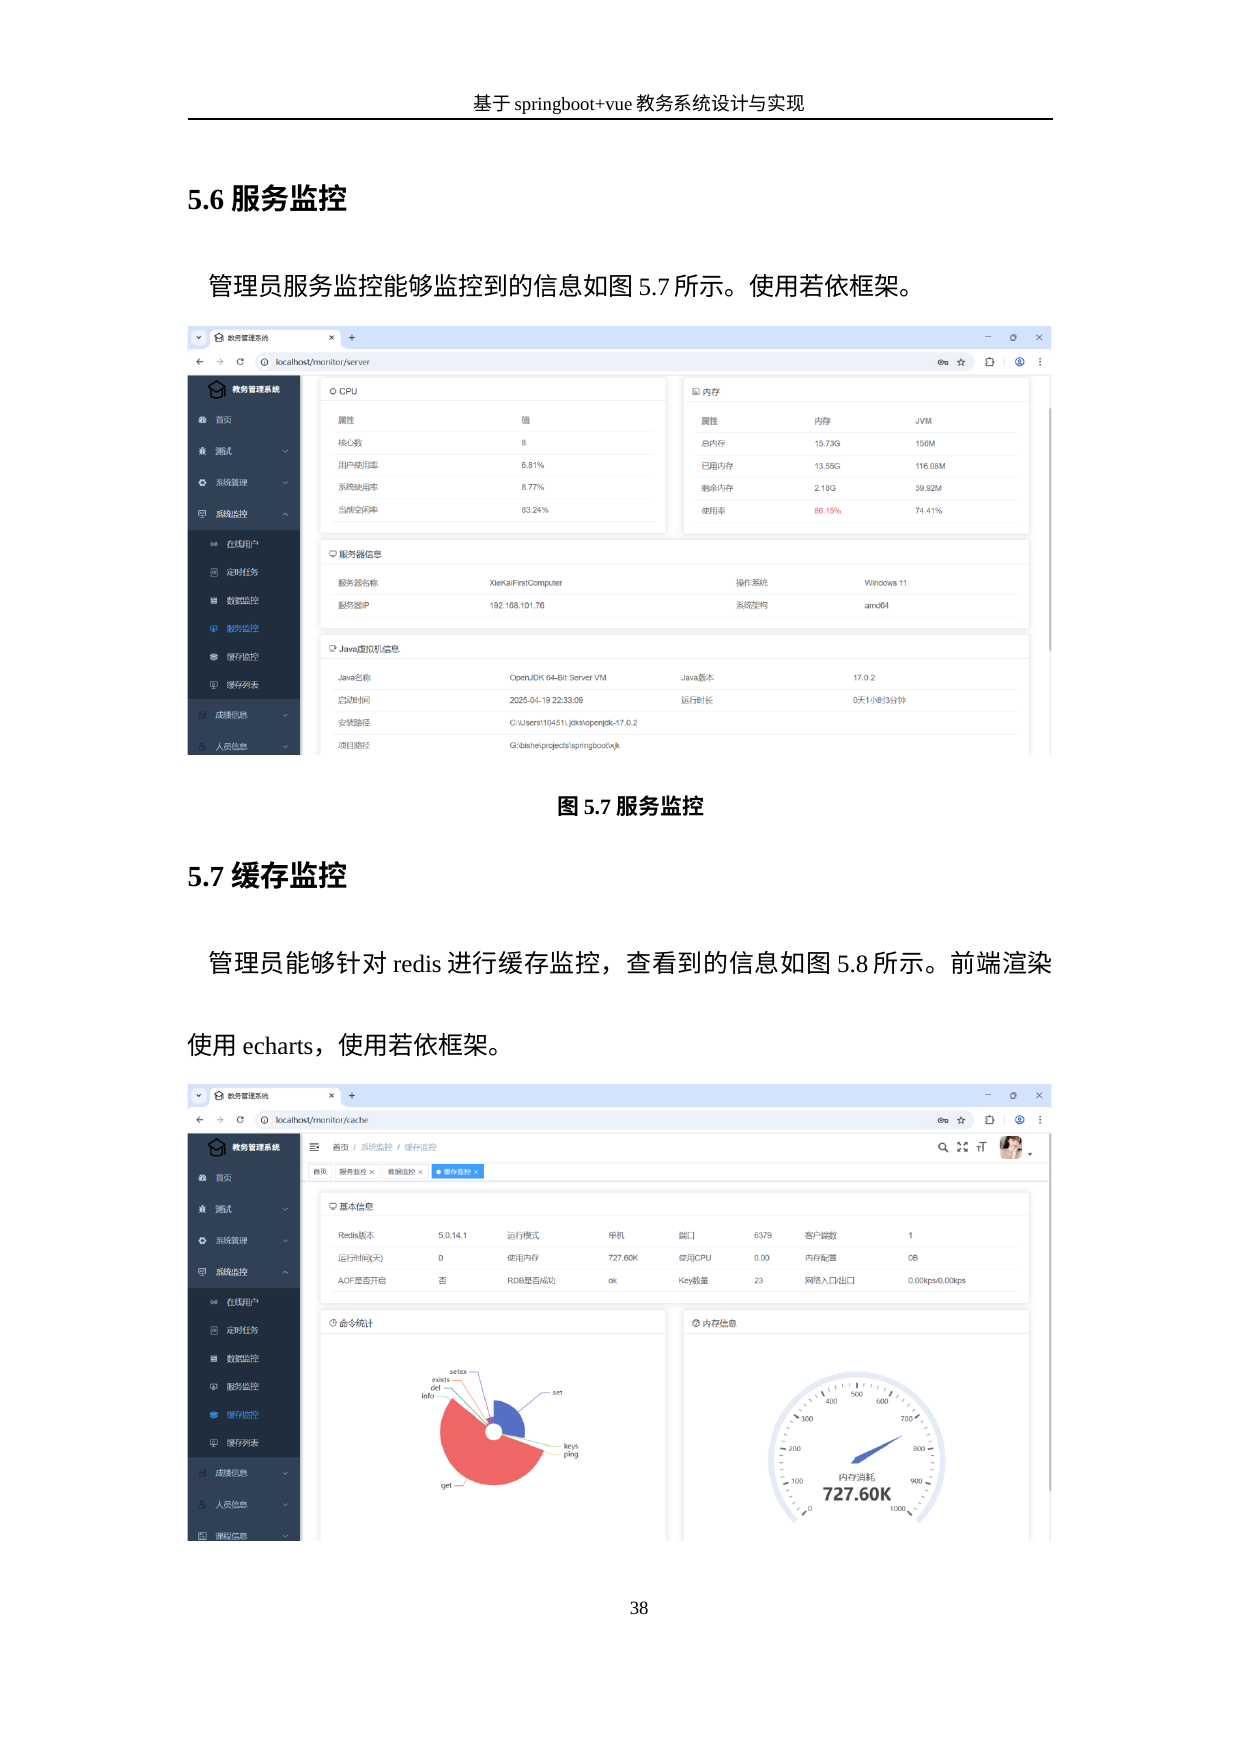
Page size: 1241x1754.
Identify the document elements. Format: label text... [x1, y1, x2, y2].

text 图5.7 服务监控 [187, 788, 1053, 821]
picture [187, 1084, 1052, 1541]
subtitle 5.6 服务监控 [187, 164, 1053, 229]
subtitle 5.7 缓存监控 [187, 841, 1053, 906]
text 管理员能够针对redis进行缓存监控，查看到的信息如图5.8所示。前端渲染使用echarts，使用若依框架。 [187, 929, 1053, 1076]
text 管理员服务监控能够监控到的信息如图5.7所示。使用若依框架。 [187, 252, 1053, 317]
picture [187, 326, 1052, 755]
